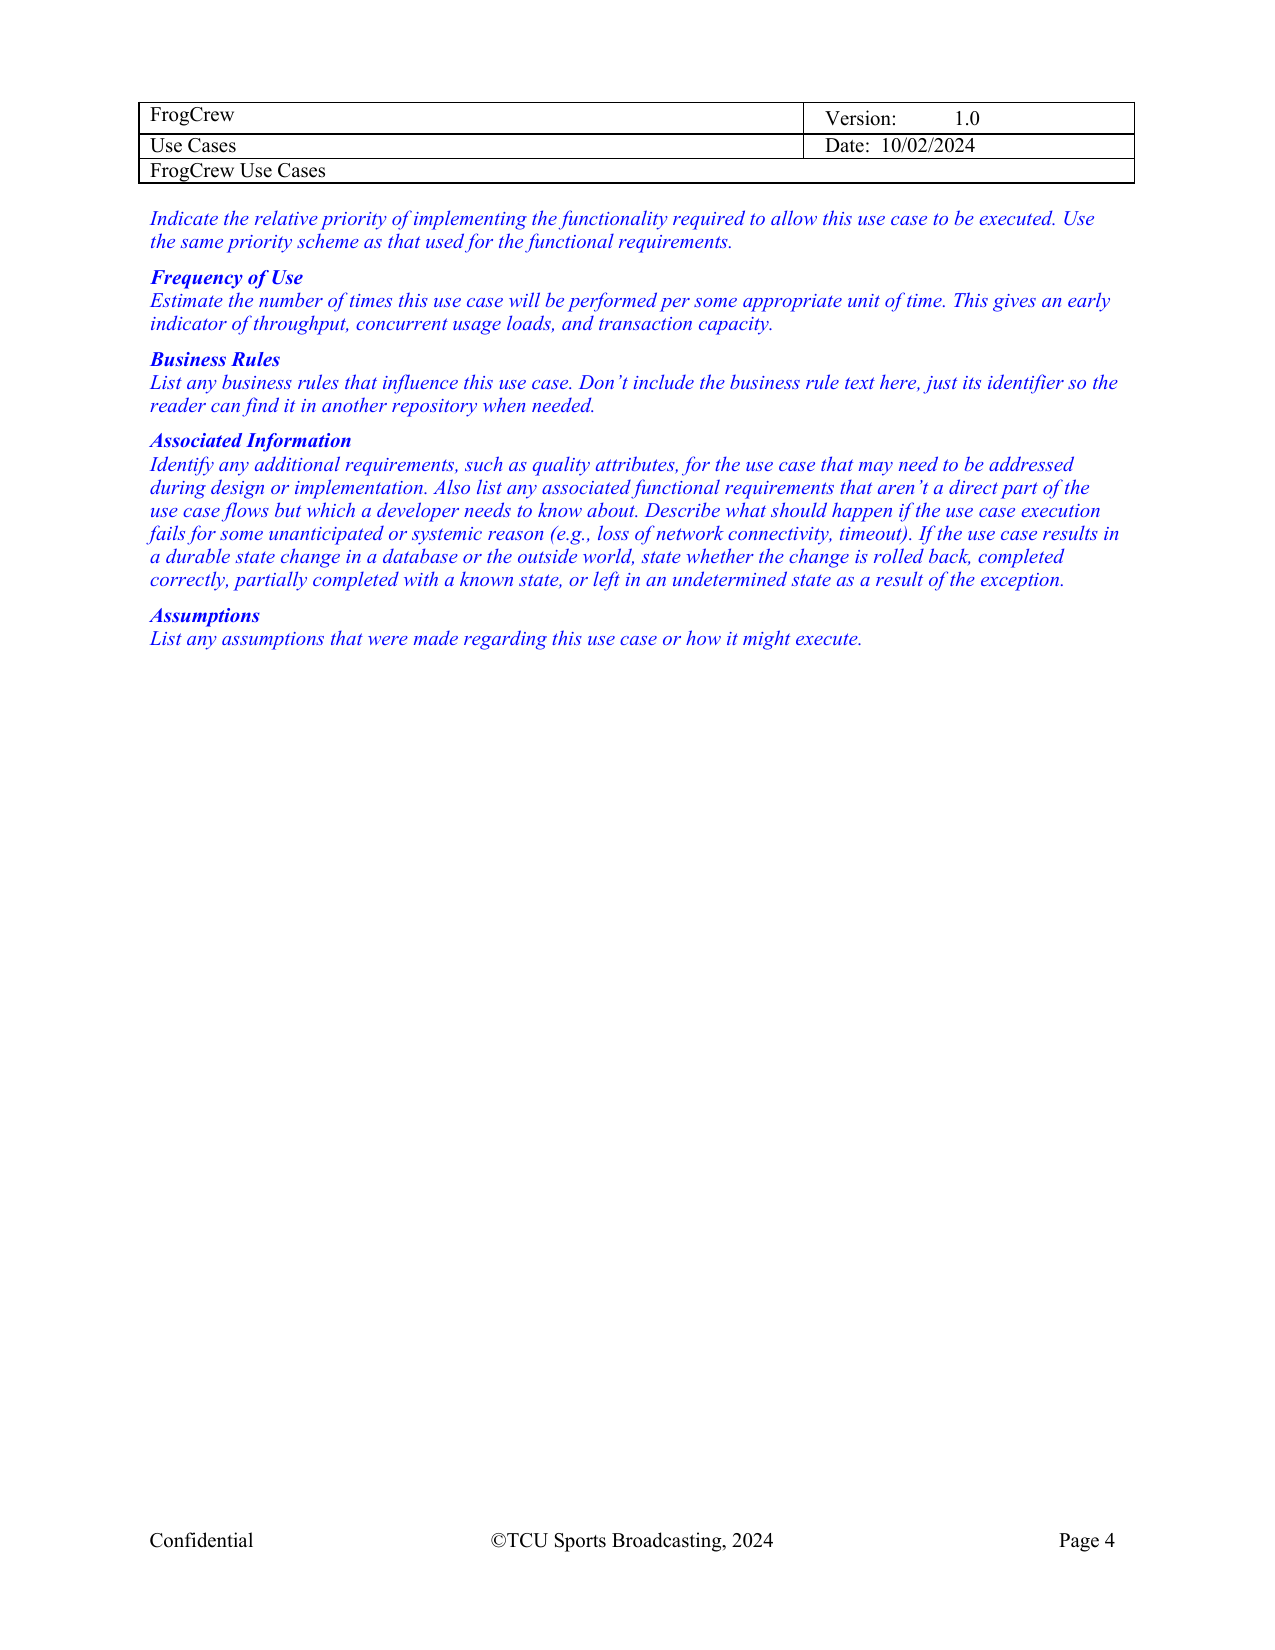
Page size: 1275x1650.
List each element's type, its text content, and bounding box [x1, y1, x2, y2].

text Identify any additional requirements, such as quality attributes, for the use case that may need to be addressed during design or implementation. Also list any associated functional requirements that aren’t a direct part of the use case flows but which a developer needs to know about. Describe what should happen if the use case execution fails for some unanticipated or systemic reason (e.g., loss of network connectivity, timeout). If the use case results in a durable state change in a database or the outside world, state whether the change is rolled back, completed correctly, partially completed with a known state, or left in an undetermined state as a result of the exception. [150, 452, 1125, 591]
text Assumptions [150, 604, 1125, 627]
text Associated Information [150, 429, 1125, 452]
text Indicate the relative priority of implementing the functionality required to allow this use case to be executed. Use the same priority scheme as that used for the functional requirements. [150, 207, 1125, 253]
text List any assumptions that were made regarding this use case or how it might execute. [150, 627, 1125, 650]
text Estimate the number of times this use case will be performed per some appropriate unit of time. This gives an early indicator of throughput, concurrent usage loads, and transaction capacity. [150, 289, 1125, 335]
text List any business rules that influence this use case. Don’t include the business rule text here, just its identifier so the reader can find it in another repository when needed. [150, 371, 1125, 417]
text Business Rules [150, 347, 1125, 371]
text Frequency of Use [150, 266, 1125, 289]
